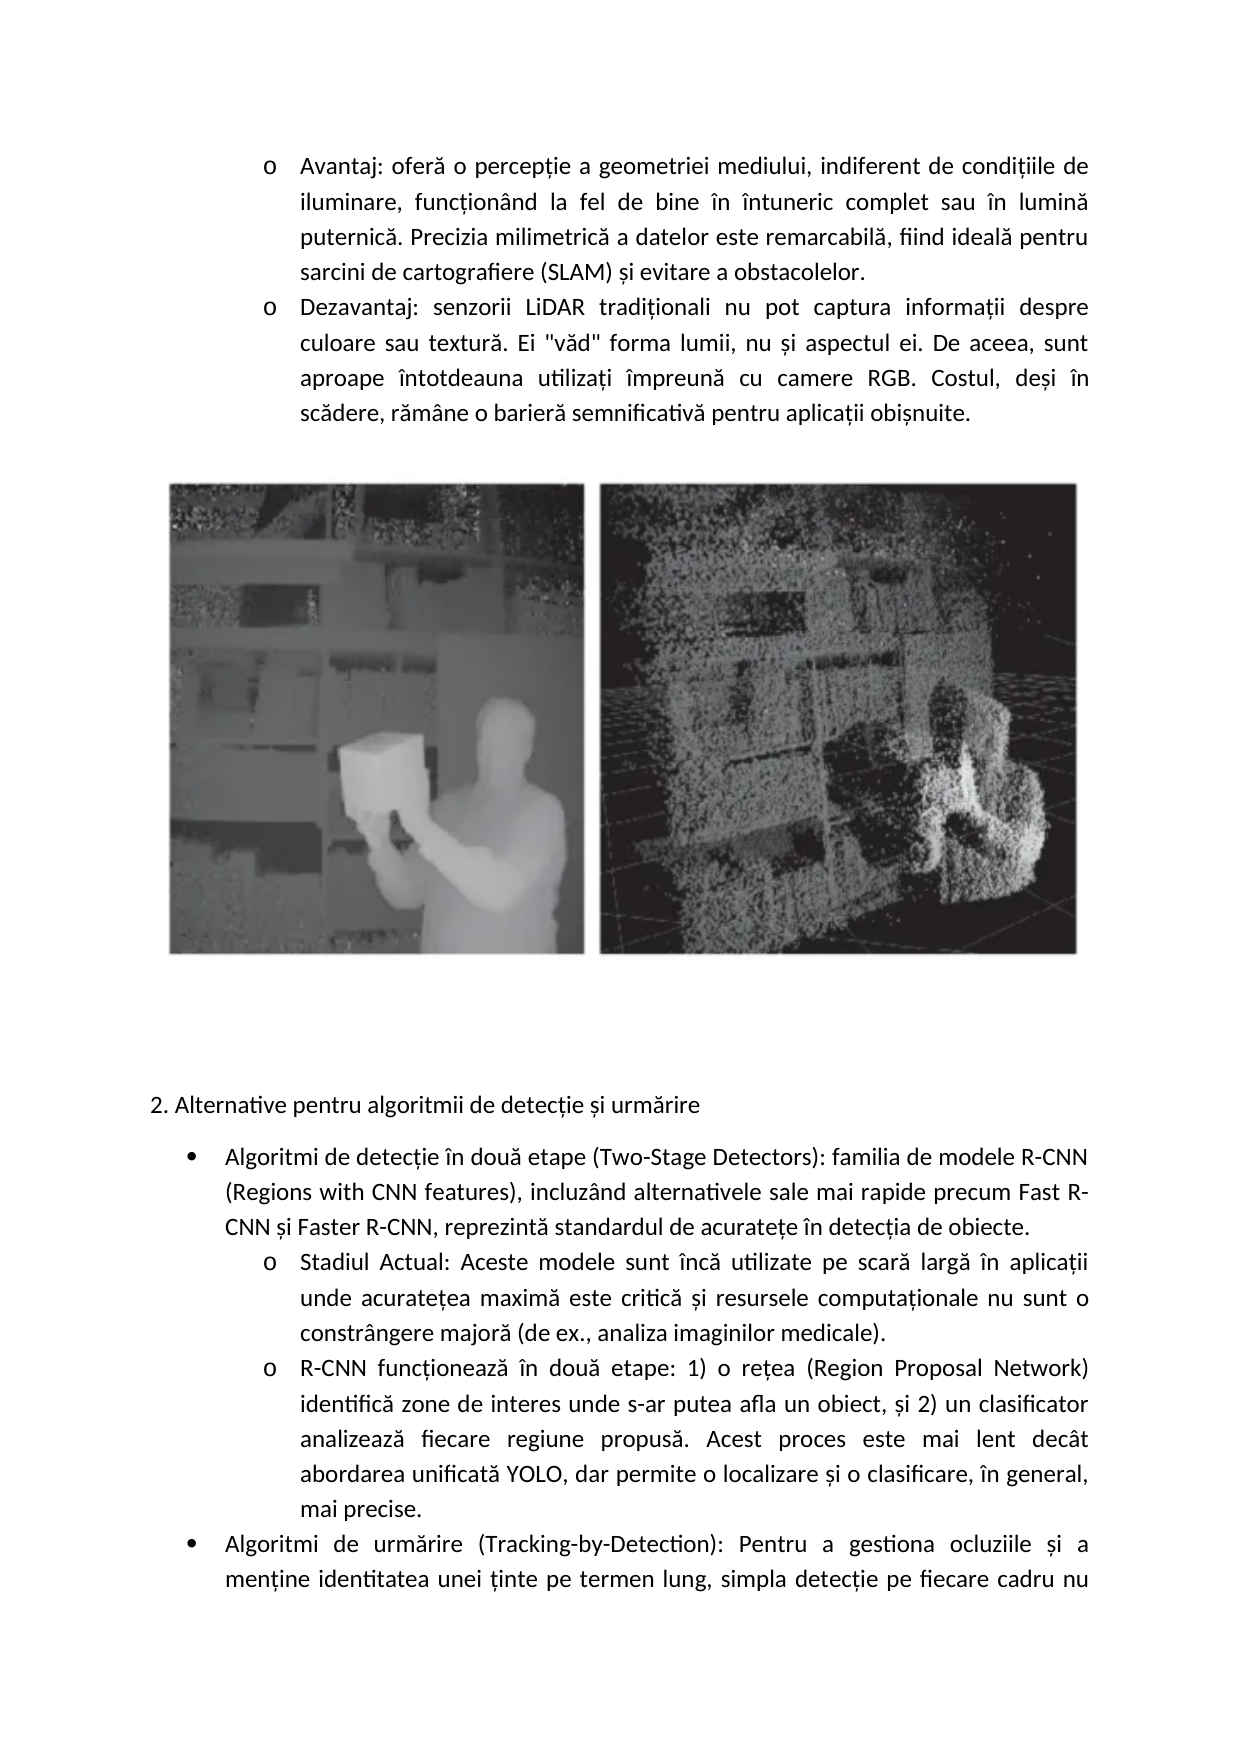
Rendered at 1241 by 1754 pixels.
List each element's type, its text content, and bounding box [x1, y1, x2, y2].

picture [149, 471, 1091, 961]
list Dezavantaj: senzorii LiDAR tradiționali nu pot captura informații despre culoare sau textură. Ei "văd" forma lumii, nu și aspectul ei. De aceea, sunt aproape întotdeauna utilizați împreună cu camere RGB. Costul, deși în scădere, rămâne o barieră semnificativă pentru aplicații obișnuite. [262, 291, 1090, 428]
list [187, 1528, 1090, 1594]
list Stadiul Actual: Aceste modele sunt încă utilizate pe scară largă în aplicații unde acuratețea maximă este critică și resursele computaționale nu sunt o constrângere majoră (de ex., analiza imaginilor medicale). [262, 1246, 1090, 1348]
list Avantaj: oferă o percepție a geometriei mediului, indiferent de condițiile de iluminare, funcționând la fel de bine în întuneric complet sau în lumină puternică. Precizia milimetrică a datelor este remarcabilă, fiind ideală pentru sarcini de cartografiere (SLAM) și evitare a obstacolelor. [262, 150, 1090, 287]
list R-CNN funcționează în două etape: 1) o rețea (Region Proposal Network) identifică zone de interes unde s-ar putea afla un obiect, și 2) un clasificator analizează fiecare regiune propusă. Acest proces este mai lent decât abordarea unificată YOLO, dar permite o localizare și o clasificare, în general, mai precise. [262, 1352, 1090, 1524]
text 2. Alternative pentru algoritmii de detecție și urmărire [150, 1089, 1090, 1120]
list Algoritmi de detecție în două etape (Two-Stage Detectors): familia de modele R-CNN (Regions with CNN features), incluzând alternativele sale mai rapide precum Fast R-CNN și Faster R-CNN, reprezintă standardul de acuratețe în detecția de obiecte. [187, 1141, 1090, 1241]
